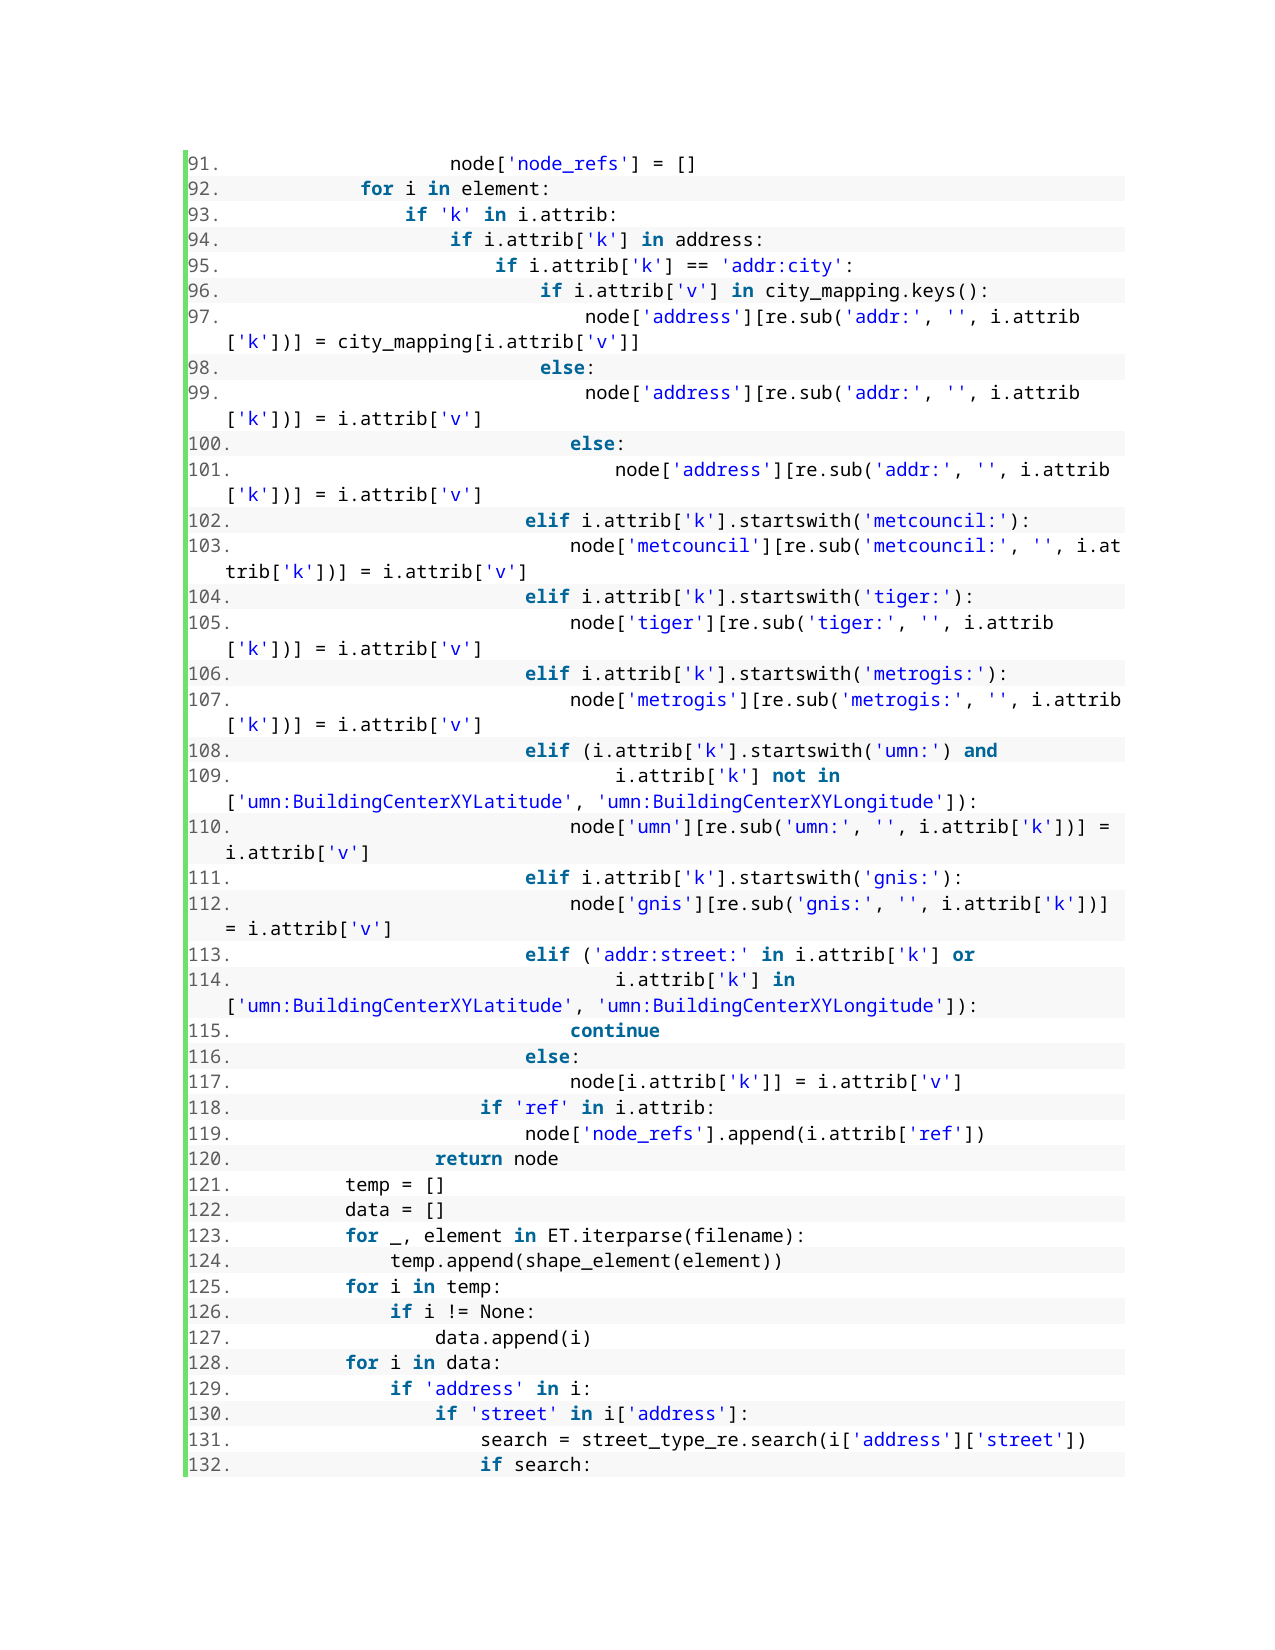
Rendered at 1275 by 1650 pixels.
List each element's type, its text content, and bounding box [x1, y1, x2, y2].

list if i != None: [188, 1298, 1125, 1324]
list for i in temp: [188, 1273, 1125, 1298]
list node['address'][re.sub('addr:', '', i.attrib['k'])] = i.attrib['v'] [188, 380, 1125, 431]
list node['gnis'][re.sub('gnis:', '', i.attrib['k'])] = i.attrib['v'] [188, 890, 1125, 941]
list if i.attrib['k'] == 'addr:city': [188, 252, 1125, 278]
list if 'k' in i.attrib: [188, 201, 1125, 227]
list for i in element: [188, 176, 1125, 201]
list elif i.attrib['k'].startswith('metrogis:'): [188, 660, 1125, 686]
list elif i.attrib['k'].startswith('tiger:'): [188, 584, 1125, 609]
list if 'ref' in i.attrib: [188, 1094, 1125, 1120]
list data = [] [188, 1196, 1125, 1222]
list continue [188, 1018, 1125, 1043]
list data.append(i) [188, 1324, 1125, 1349]
list elif i.attrib['k'].startswith('gnis:'): [188, 864, 1125, 890]
list elif i.attrib['k'].startswith('metcouncil:'): [188, 507, 1125, 533]
list else: [188, 354, 1125, 380]
list for _, element in ET.iterparse(filename): [188, 1222, 1125, 1247]
list i.attrib['k'] in ['umn:BuildingCenterXYLatitude', 'umn:BuildingCenterXYLongitude']): [188, 967, 1125, 1018]
list node['tiger'][re.sub('tiger:', '', i.attrib['k'])] = i.attrib['v'] [188, 609, 1125, 660]
list return node [188, 1145, 1125, 1171]
list if i.attrib['k'] in address: [188, 227, 1125, 252]
list elif (i.attrib['k'].startswith('umn:') and [188, 737, 1125, 762]
list node['node_refs'] = [] [188, 150, 1125, 176]
list node['metcouncil'][re.sub('metcouncil:', '', i.attrib['k'])] = i.attrib['v'] [188, 533, 1125, 584]
list node[i.attrib['k']] = i.attrib['v'] [188, 1069, 1125, 1094]
list temp.append(shape_element(element)) [188, 1247, 1125, 1273]
list elif ('addr:street:' in i.attrib['k'] or [188, 941, 1125, 967]
list node['node_refs'].append(i.attrib['ref']) [188, 1120, 1125, 1145]
list if 'street' in i['address']: [188, 1401, 1125, 1426]
list node['address'][re.sub('addr:', '', i.attrib['k'])] = city_mapping[i.attrib['v']] [188, 303, 1125, 354]
list node['address'][re.sub('addr:', '', i.attrib['k'])] = i.attrib['v'] [188, 456, 1125, 507]
list search = street_type_re.search(i['address']['street']) [188, 1426, 1125, 1452]
list temp = [] [188, 1171, 1125, 1196]
list else: [188, 1043, 1125, 1069]
list i.attrib['k'] not in ['umn:BuildingCenterXYLatitude', 'umn:BuildingCenterXYLongitude']): [188, 762, 1125, 813]
list node['umn'][re.sub('umn:', '', i.attrib['k'])] = i.attrib['v'] [188, 813, 1125, 864]
list else: [188, 431, 1125, 456]
list node['metrogis'][re.sub('metrogis:', '', i.attrib['k'])] = i.attrib['v'] [188, 686, 1125, 737]
list if 'address' in i: [188, 1375, 1125, 1401]
list if search: [188, 1452, 1125, 1477]
list if i.attrib['v'] in city_mapping.keys(): [188, 278, 1125, 303]
list for i in data: [188, 1349, 1125, 1375]
